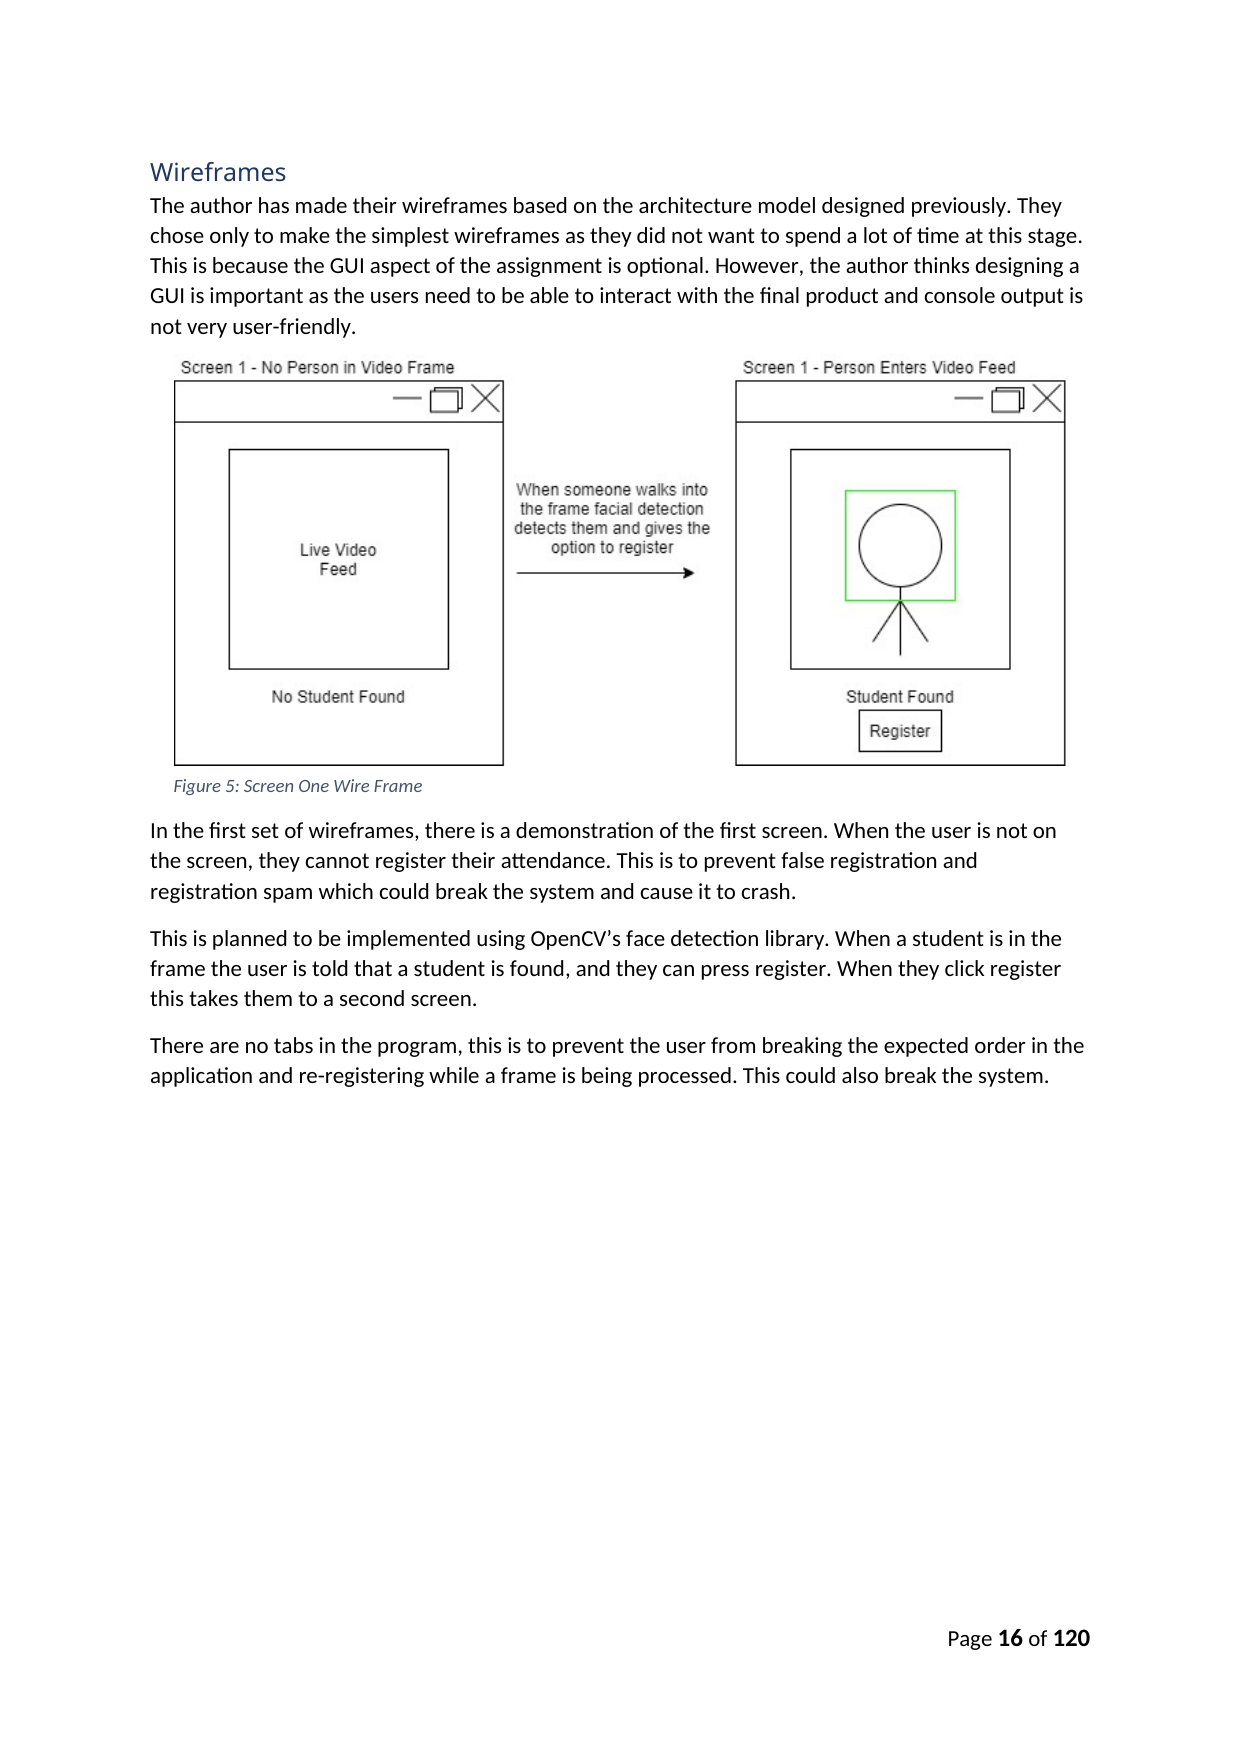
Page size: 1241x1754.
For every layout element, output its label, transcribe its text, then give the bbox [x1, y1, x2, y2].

text This is planned to be implemented using OpenCV’s face detection library. When a student is in the frame the user is told that a student is found, and they can press register. When they click register this takes them to a second screen. [150, 924, 1090, 1012]
subtitle Wireframes [150, 154, 1090, 188]
text The author has made their wireframes based on the architecture model designed previously. They chose only to make the simplest wireframes as they did not want to spend a lot of time at this stage. This is because the GUI aspect of the assignment is optional. However, the author thinks designing a GUI is important as the users need to be able to interact with the final product and console output is not very user-friendly. [150, 191, 1090, 340]
picture [174, 353, 1067, 766]
text There are no tabs in the program, this is to prevent the user from breaking the expected order in the application and re-registering while a frame is being processed. This could also break the system. [150, 1031, 1090, 1089]
